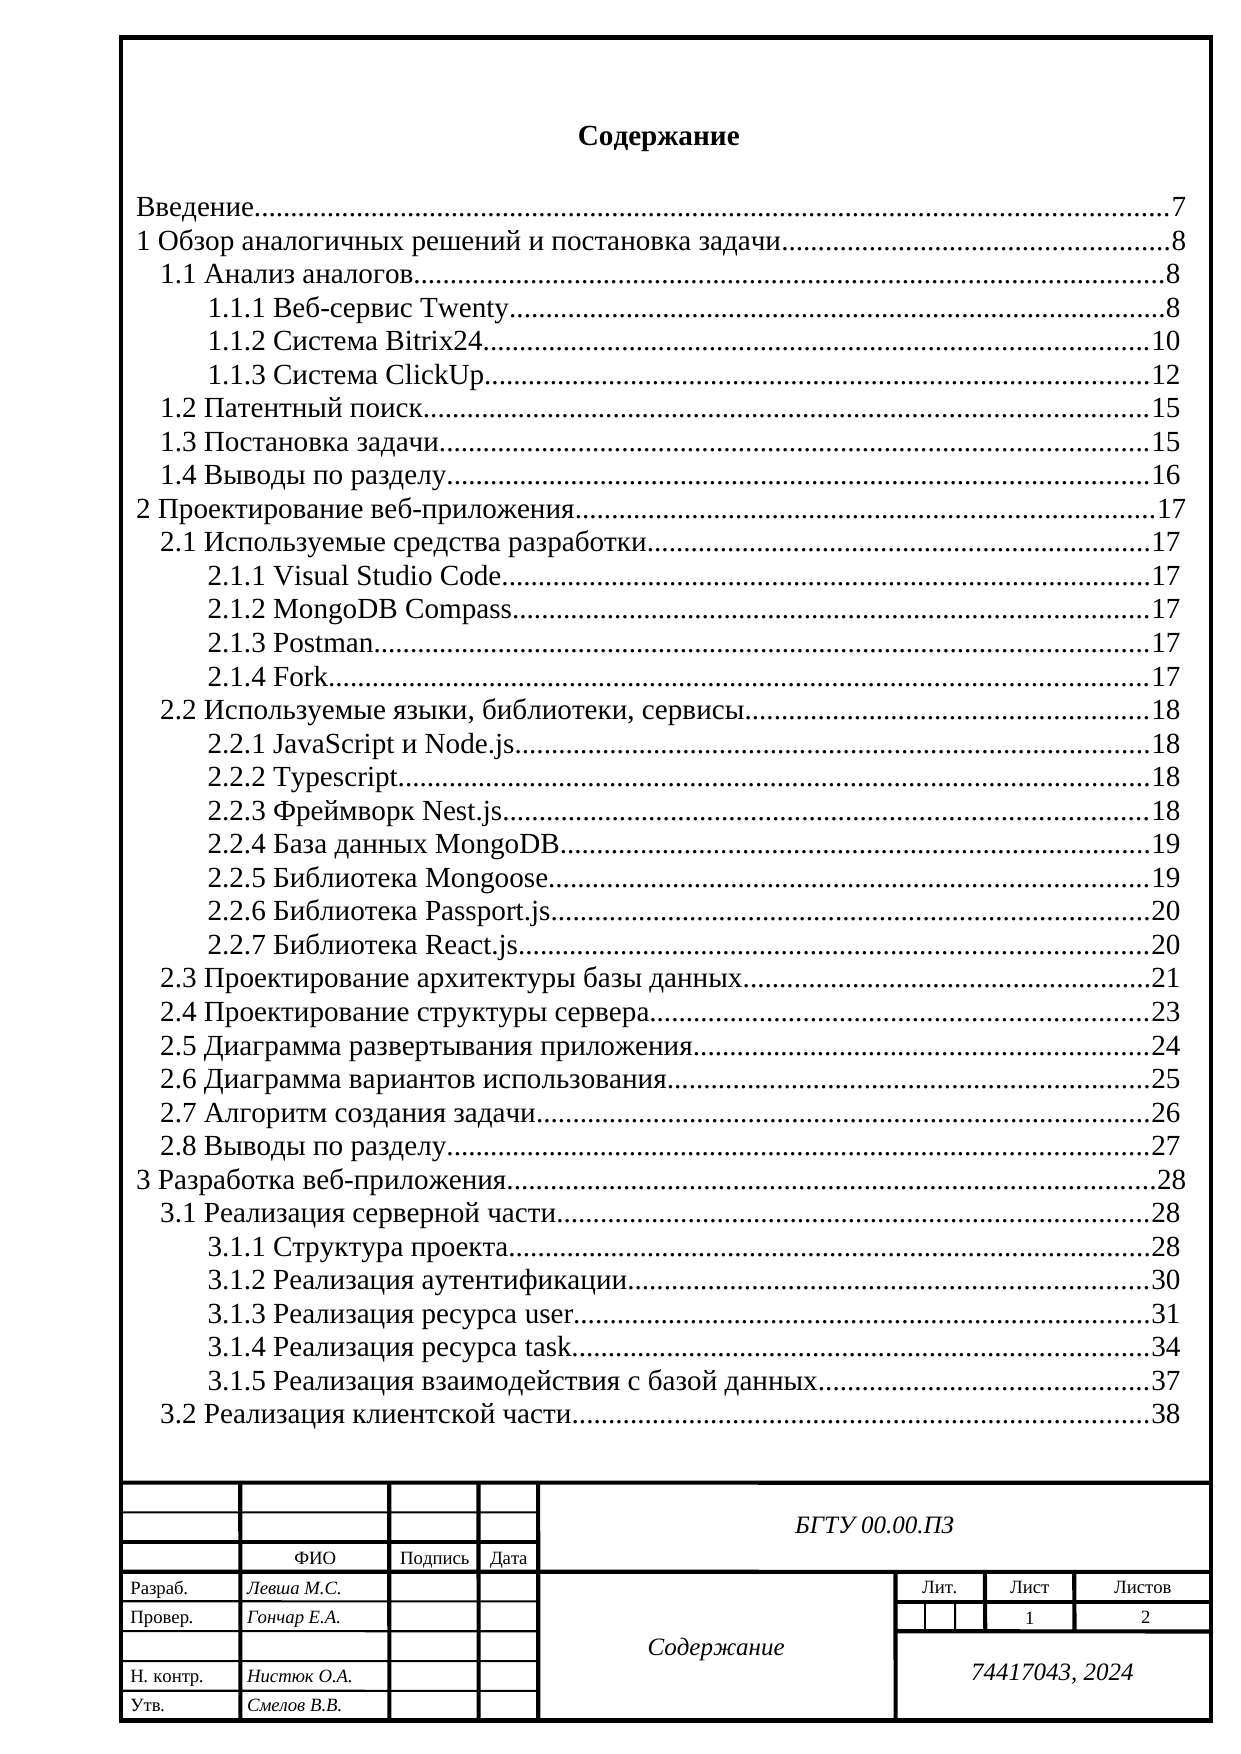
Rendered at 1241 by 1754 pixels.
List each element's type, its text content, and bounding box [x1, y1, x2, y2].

text Содержание [136, 118, 1181, 152]
